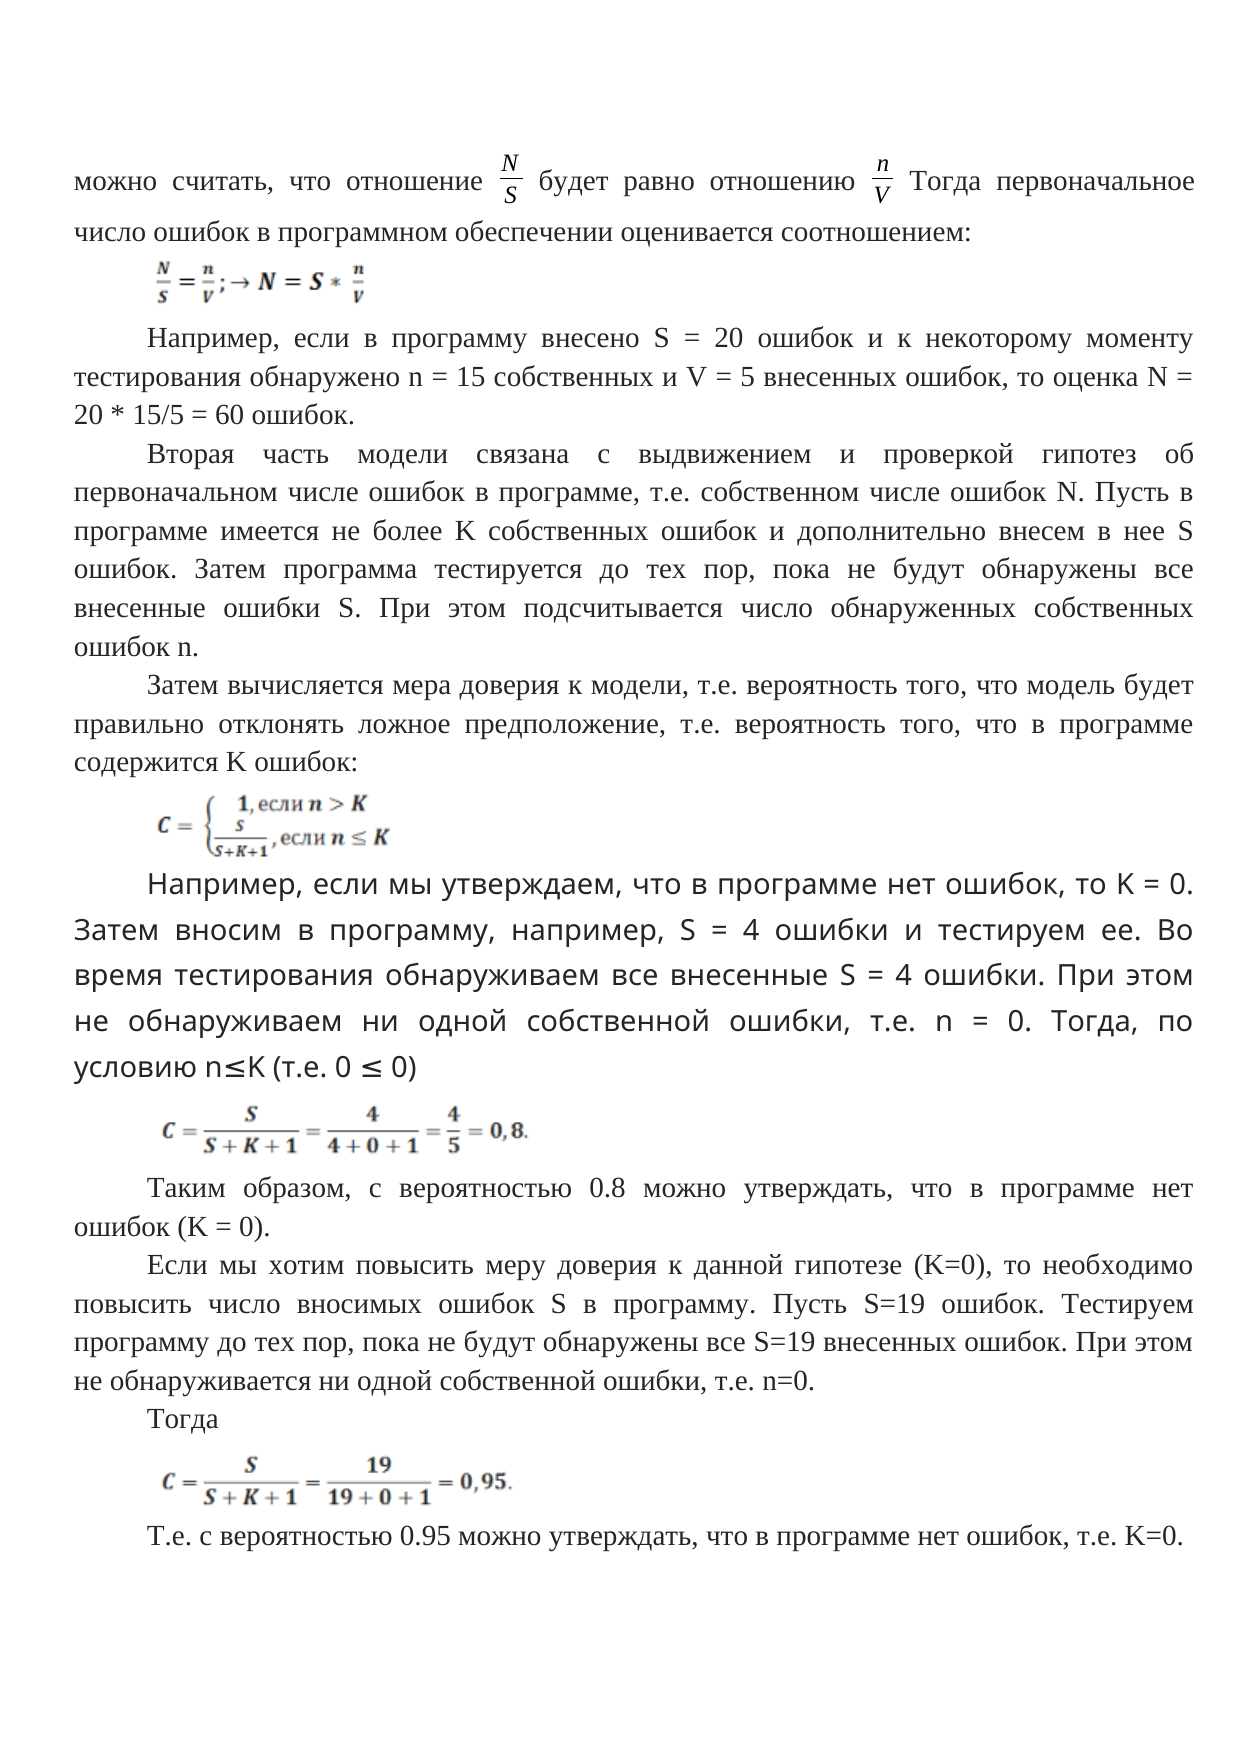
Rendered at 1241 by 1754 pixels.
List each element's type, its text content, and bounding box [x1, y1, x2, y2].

picture [146, 1091, 538, 1167]
text Таким образом, с вероятностью 0.8 можно утверждать, что в программе нет ошибок (K = 0). [74, 1170, 1195, 1242]
text Например, если в программу внесено S = 20 ошибок и к некоторому моменту тестирования обнаружено n = 15 собственных и V = 5 внесенных ошибок, то оценка N = 20 * 15/5 = 60 ошибок. [74, 320, 1195, 431]
text Тогда [74, 1402, 1195, 1435]
picture [146, 782, 399, 860]
text Т.е. с вероятностью 0.95 можно утверждать, что в программе нет ошибок, т.е. K=0. [74, 1518, 1195, 1552]
text Если мы хотим повысить меру доверия к данной гипотезе (K=0), то необходимо повысить число вносимых ошибок S в программу. Пусть S=19 ошибок. Тестируем программу до тех пор, пока не будут обнаружены все S=19 внесенных ошибок. При этом не обнаруживается ни одной собственной ошибки, т.е. n=0. [74, 1247, 1195, 1397]
text Например, если мы утверждаем, что в программе нет ошибок, то K = 0. Затем вносим в программу, например, S = 4 ошибки и тестируем ее. Во время тестирования обнаруживаем все внесенные S = 4 ошибки. При этом не обнаруживаем ни одной собственной ошибки, т.е. n = 0. Тогда, по условию n≤K (т.е. 0 ≤ 0) [74, 863, 1195, 1086]
text Вторая часть модели связана с выдвижением и проверкой гипотез об первоначальном числе ошибок в программе, т.е. собственном числе ошибок N. Пусть в программе имеется не более K собственных ошибок и дополнительно внесем в нее S ошибок. Затем программа тестируется до тех пор, пока не будут обнаружены все внесенные ошибки S. При этом подсчитывается число обнаруженных собственных ошибок n. [74, 436, 1195, 662]
text Затем вычисляется мера доверия к модели, т.е. вероятность того, что модель будет правильно отклонять ложное предположение, т.е. вероятность того, что в программе содержится K ошибок: [74, 667, 1195, 778]
picture [146, 252, 378, 317]
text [74, 150, 1195, 247]
picture [146, 1440, 519, 1514]
